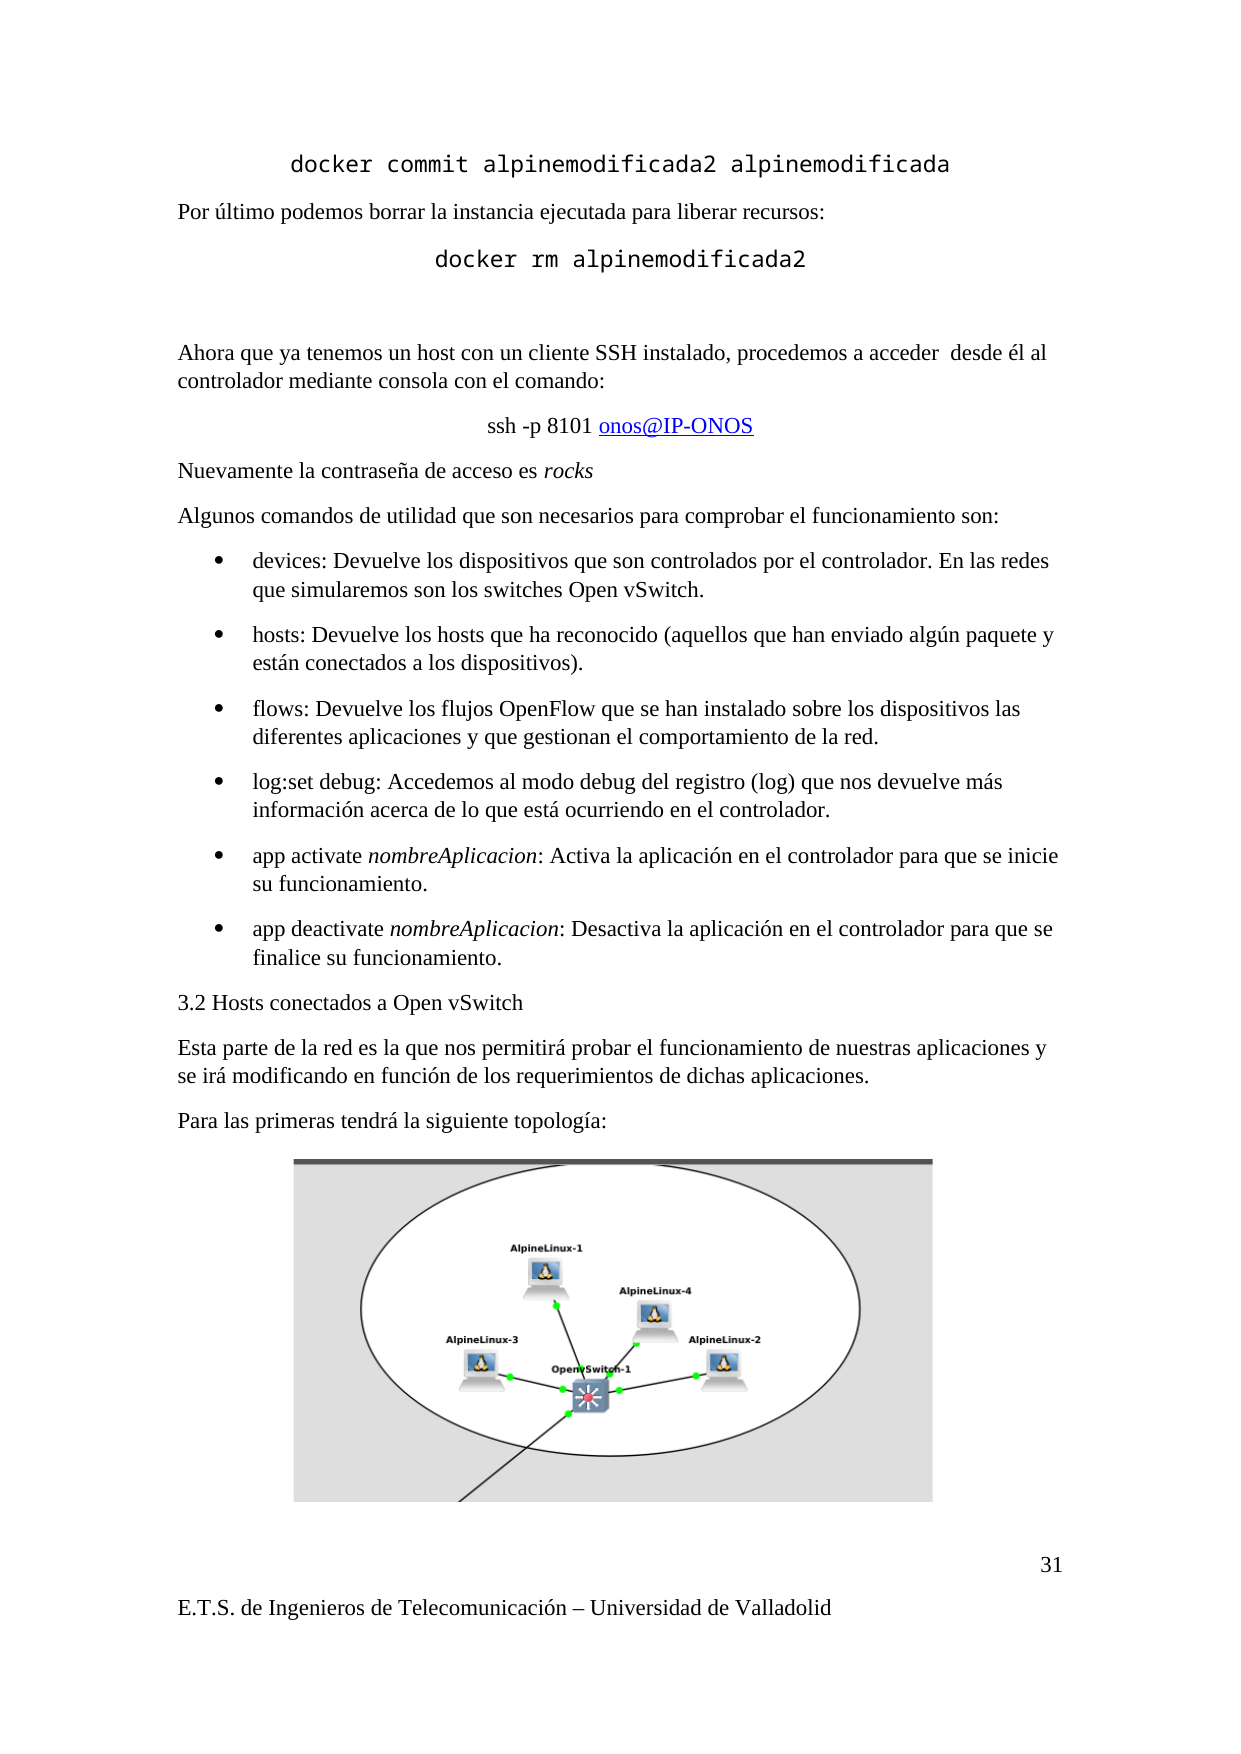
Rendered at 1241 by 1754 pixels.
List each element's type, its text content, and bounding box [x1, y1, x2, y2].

list hosts: Devuelve los hosts que ha reconocido (aquellos que han enviado algún paquete y están conectados a los dispositivos). [215, 621, 1063, 676]
text Algunos comandos de utilidad que son necesarios para comprobar el funcionamiento son: [177, 502, 1063, 529]
list log:set debug: Accedemos al modo debug del registro (log) que nos devuelve más información acerca de lo que está ocurriendo en el controlador. [215, 768, 1063, 823]
list app deactivate nombreAplicacion: Desactiva la aplicación en el controlador para que se finalice su funcionamiento. [215, 915, 1063, 970]
text docker commit alpinemodificada2 alpinemodificada [177, 148, 1063, 179]
text Esta parte de la red es la que nos permitirá probar el funcionamiento de nuestras aplicaciones y se irá modificando en función de los requerimientos de dichas aplicaciones. [177, 1034, 1063, 1089]
picture [293, 1159, 933, 1502]
list flows: Devuelve los flujos OpenFlow que se han instalado sobre los dispositivos las diferentes aplicaciones y que gestionan el comportamiento de la red. [215, 694, 1063, 749]
text Nuevamente la contraseña de acceso es rocks [177, 457, 1063, 484]
text Ahora que ya tenemos un host con un cliente SSH instalado, procedemos a acceder desde él al controlador mediante consola con el comando: [177, 339, 1063, 393]
text Por último podemos borrar la instancia ejecutada para liberar recursos: [177, 198, 1063, 224]
text 3.2 Hosts conectados a Open vSwitch [177, 989, 1063, 1015]
text Para las primeras tendrá la siguiente topología: [177, 1107, 1063, 1134]
text ssh -p 8101 onos@IP-ONOS [177, 412, 1063, 438]
list app activate nombreAplicacion: Activa la aplicación en el controlador para que se inicie su funcionamiento. [215, 842, 1063, 896]
list devices: Devuelve los dispositivos que son controlados por el controlador. En las redes que simularemos son los switches Open vSwitch. [215, 547, 1063, 602]
text docker rm alpinemodificada2 [177, 243, 1063, 274]
